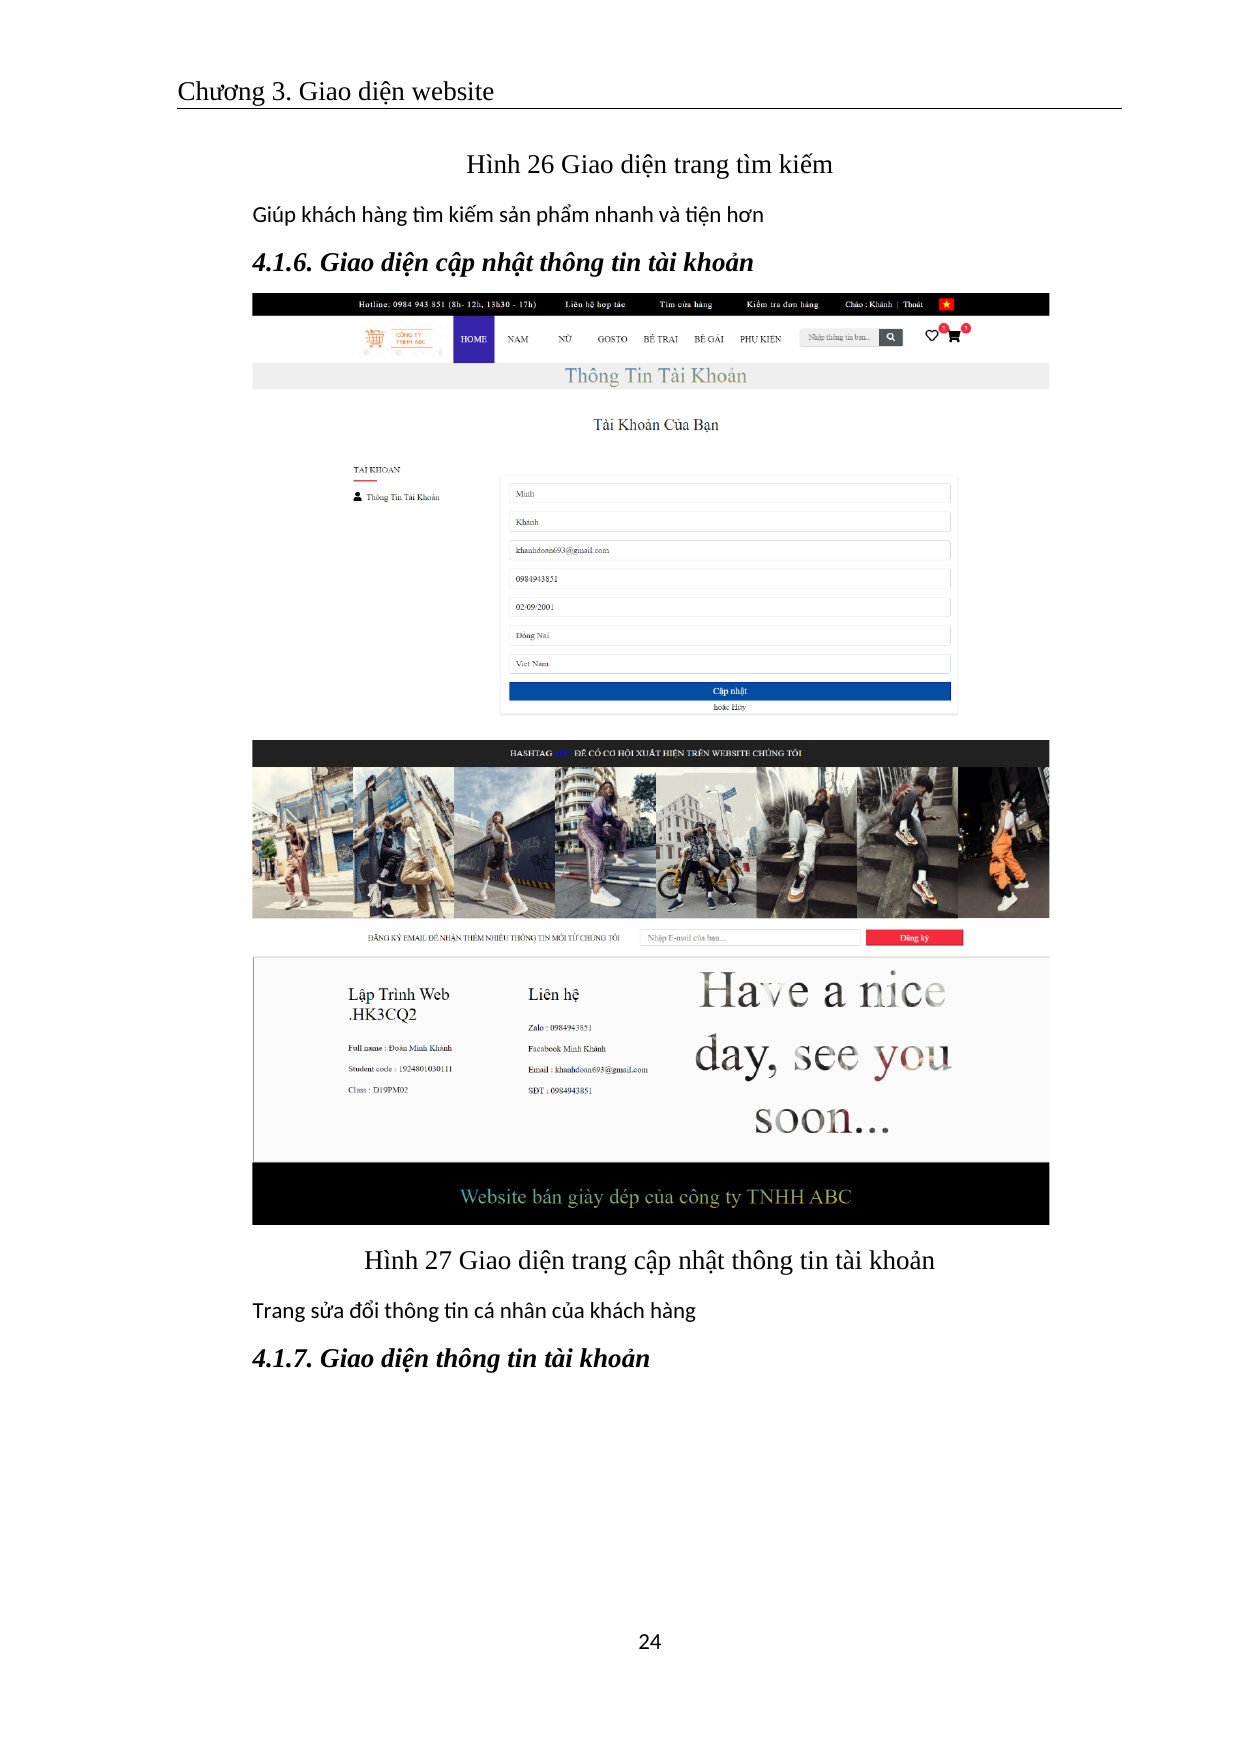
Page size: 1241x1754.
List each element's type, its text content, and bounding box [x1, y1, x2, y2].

picture [252, 293, 1050, 1225]
text Hình 27 Giao diện trang cập nhật thông tin tài khoản [177, 1244, 1122, 1275]
text Giúp khách hàng tìm kiếm sản phẩm nhanh và tiện hơn [252, 200, 1122, 228]
text Giao diện cập nhật thông tin tài khoản [252, 247, 1122, 278]
text Giao diện thông tin tài khoản [252, 1343, 1122, 1374]
text Hình 26 Giao diện trang tìm kiếm [177, 148, 1122, 179]
text Trang sửa đổi thông tin cá nhân của khách hàng [252, 1296, 1122, 1324]
